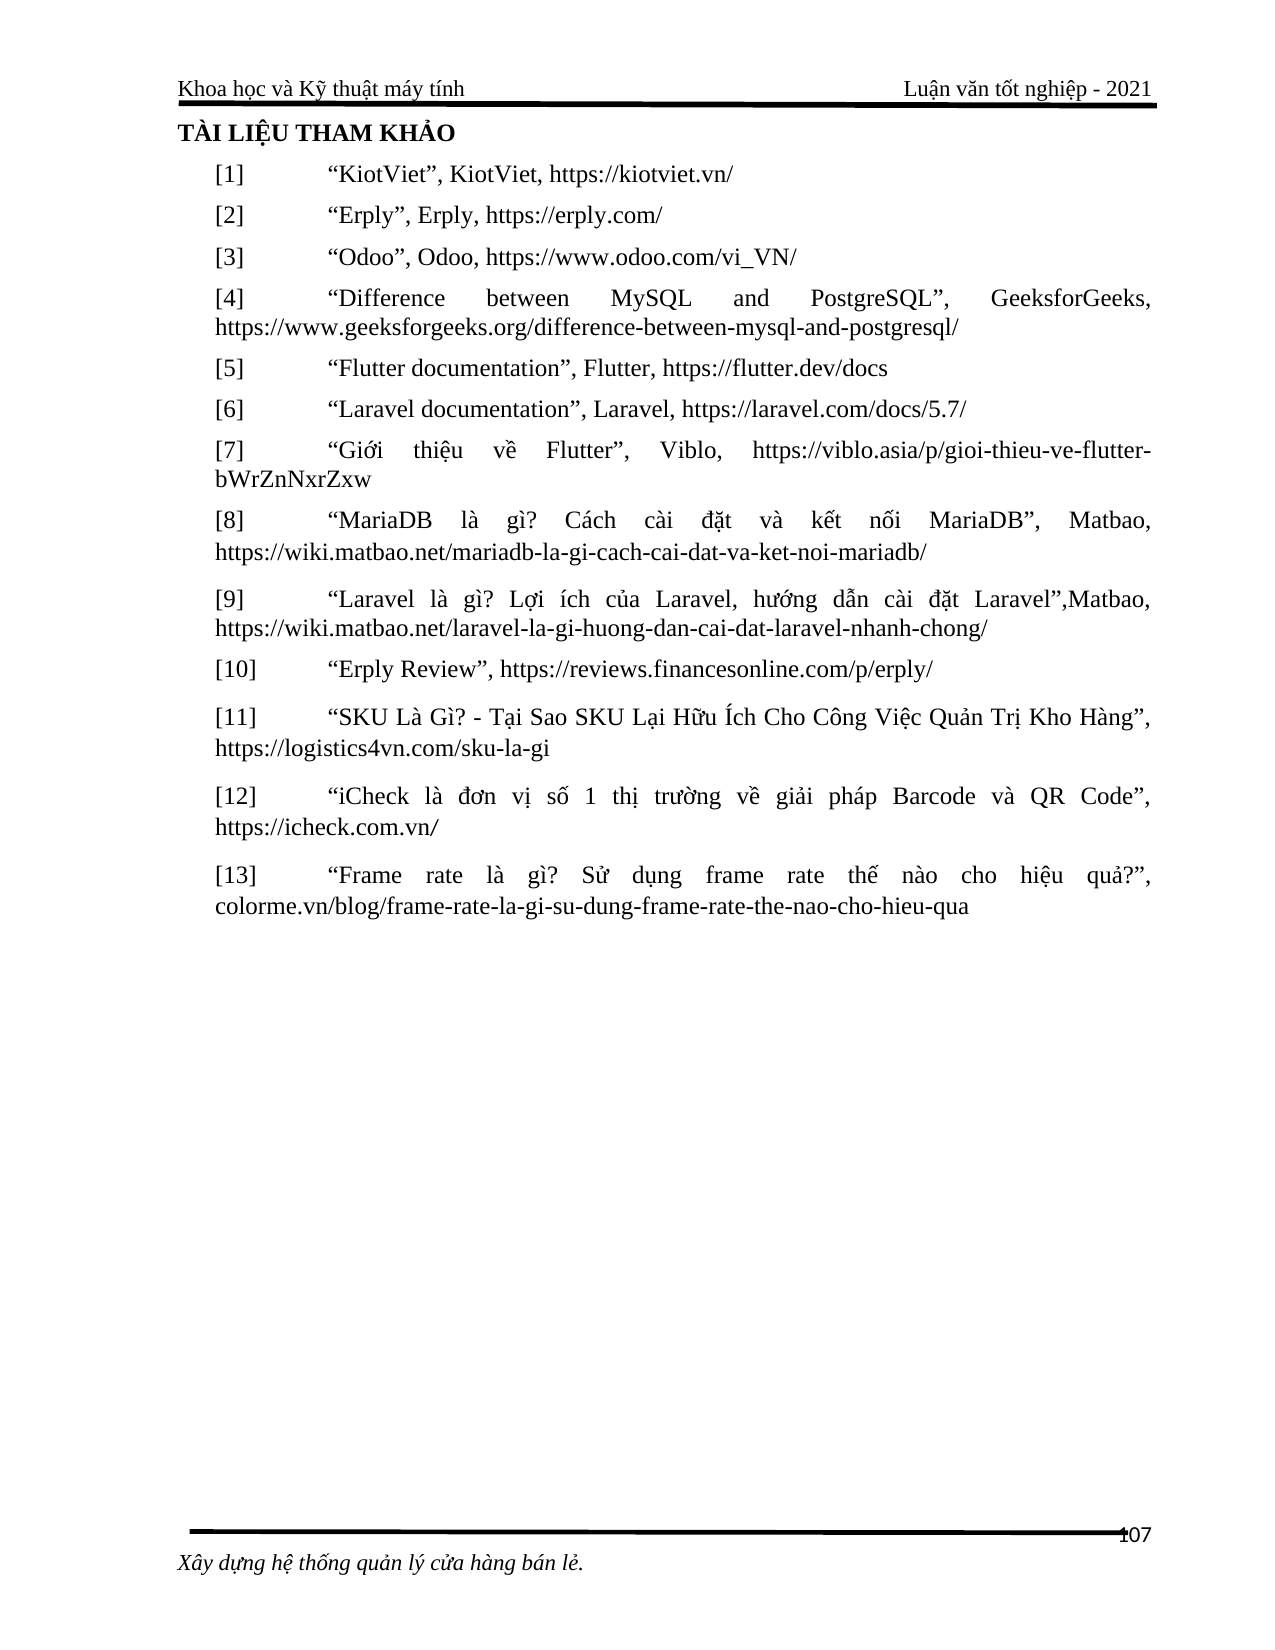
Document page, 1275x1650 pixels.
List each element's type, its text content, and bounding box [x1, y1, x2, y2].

text [2] “Erply”, Erply, https://erply.com/ [215, 201, 1152, 229]
text [4] “Difference between MySQL and PostgreSQL”, GeeksforGeeks, https://www.geeksforgeeks.org/difference-between-mysql-and-postgresql/ [215, 283, 1152, 341]
text [6] “Laravel documentation”, Laravel, https://laravel.com/docs/5.7/ [215, 394, 1152, 423]
text [1] “KiotViet”, KiotViet, https://kiotviet.vn/ [215, 159, 1152, 188]
text [10] “Erply Review”, https://reviews.financesonline.com/p/erply/ [177, 654, 1152, 683]
text [5] “Flutter documentation”, Flutter, https://flutter.dev/docs [215, 353, 1152, 382]
text [8] “MariaDB là gì? Cách cài đặt và kết nối MariaDB”, Matbao, https://wiki.matbao.net/mariadb-la-gi-cach-cai-dat-va-ket-noi-mariadb/ [215, 506, 1152, 565]
text [9] “Laravel là gì? Lợi ích của Laravel, hướng dẫn cài đặt Laravel”,Matbao, https://wiki.matbao.net/laravel-la-gi-huong-dan-cai-dat-laravel-nhanh-chong/ [215, 584, 1152, 642]
text [11] “SKU Là Gì? - Tại Sao SKU Lại Hữu Ích Cho Công Việc Quản Trị Kho Hàng”, https://logistics4vn.com/sku-la-gi [215, 702, 1152, 762]
subtitle TÀI LIỆU THAM KHẢO [177, 118, 1152, 147]
text [12] “iCheck là đơn vị số 1 thị trường về giải pháp Barcode và QR Code”, https://icheck.com.vn/ [215, 781, 1152, 841]
text [3] “Odoo”, Odoo, https://www.odoo.com/vi_VN/ [215, 242, 1152, 271]
text [13] “Frame rate là gì? Sử dụng frame rate thế nào cho hiệu quả?”, colorme.vn/blog/frame-rate-la-gi-su-dung-frame-rate-the-nao-cho-hieu-qua [215, 860, 1152, 920]
text [7] “Giới thiệu về Flutter”, Viblo, https://viblo.asia/p/gioi-thieu-ve-flutter-bWrZnNxrZxw [215, 436, 1152, 493]
